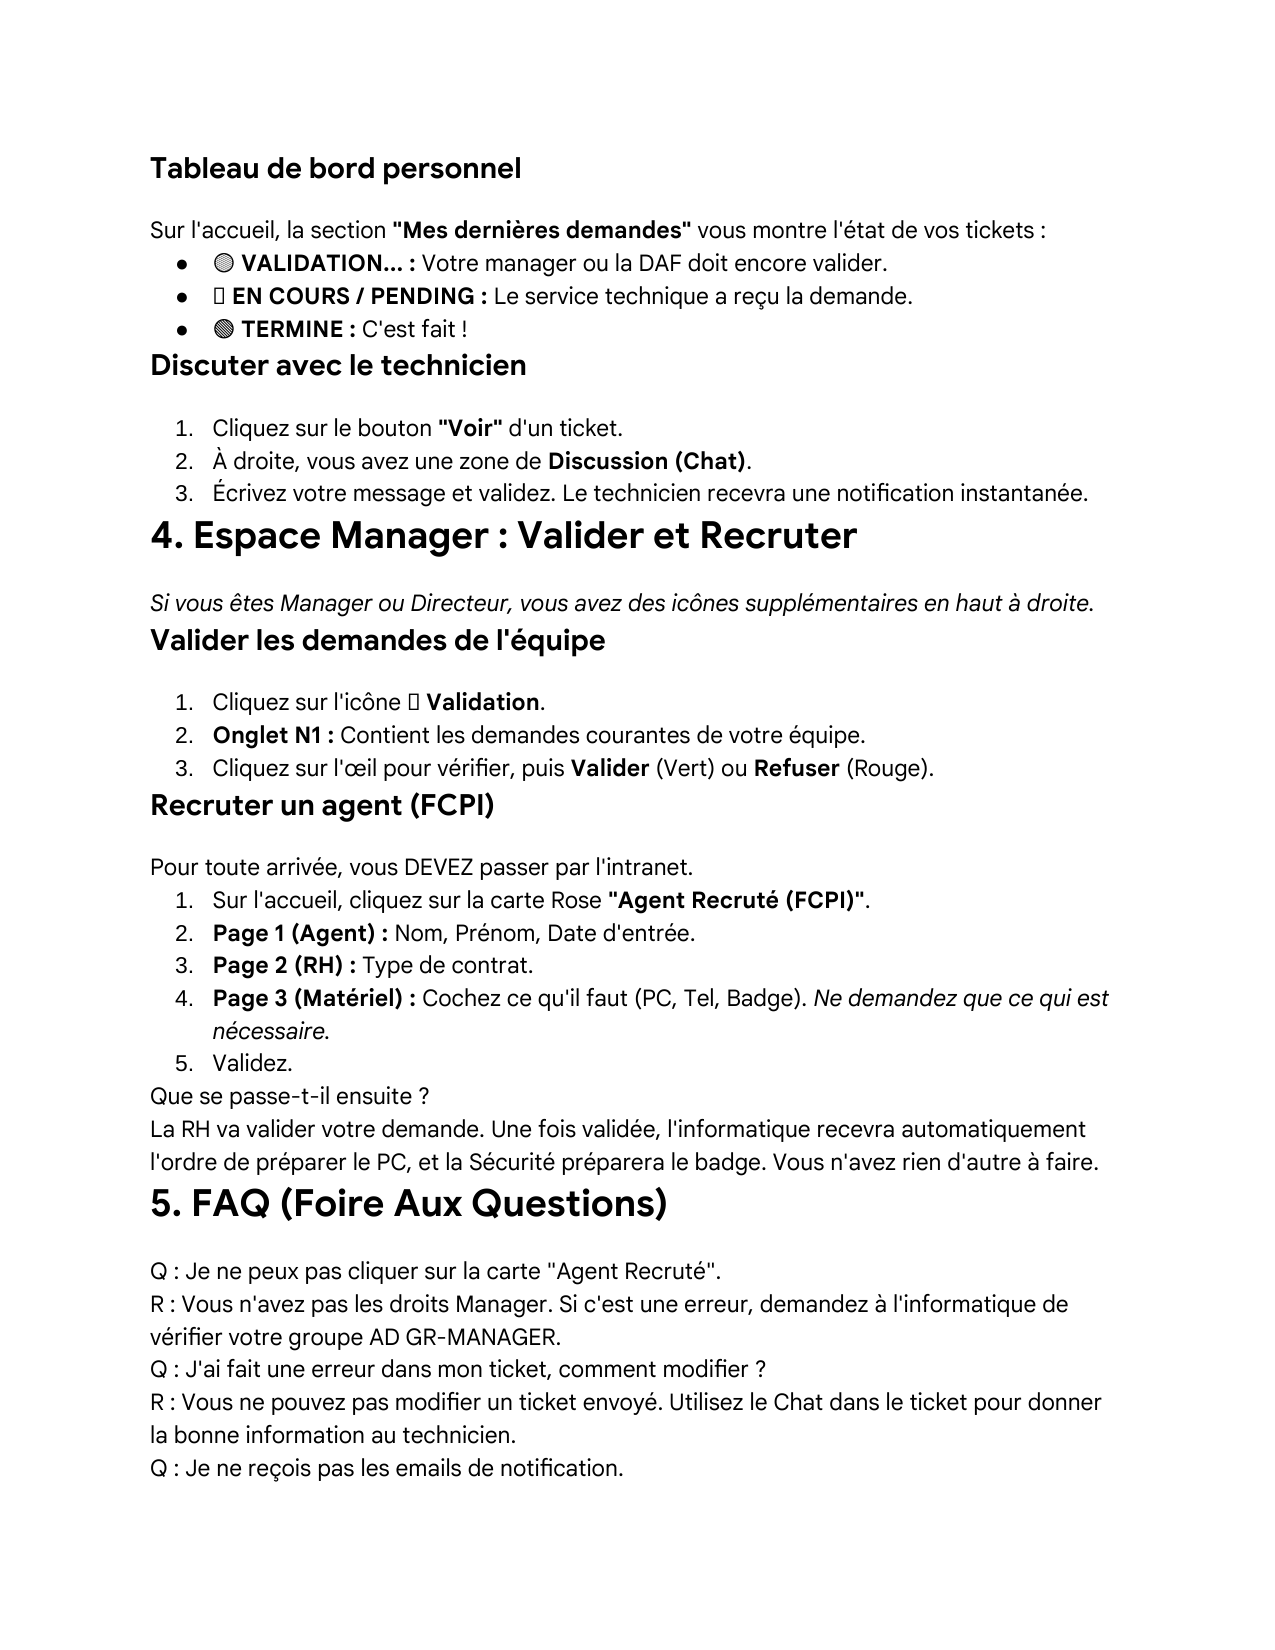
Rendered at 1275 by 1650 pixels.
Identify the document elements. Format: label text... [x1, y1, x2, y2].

text La RH va valider votre demande. Une fois validée, l'informatique recevra automatiquement l'ordre de préparer le PC, et la Sécurité préparera le badge. Vous n'avez rien d'autre à faire. [150, 1115, 1125, 1177]
text R : Vous ne pouvez pas modifier un ticket envoyé. Utilisez le Chat dans le ticket pour donner la bonne information au technicien. [150, 1388, 1125, 1450]
subtitle 5. FAQ (Foire Aux Questions) [150, 1181, 1125, 1227]
text Q : J'ai fait une erreur dans mon ticket, comment modifier ? [150, 1356, 1125, 1384]
text Que se passe-t-il ensuite ? [150, 1082, 1125, 1111]
list Onglet N1 : Contient les demandes courantes de votre équipe. [175, 721, 1125, 750]
list Validez. [175, 1050, 1125, 1078]
text Si vous êtes Manager ou Directeur, vous avez des icônes supplémentaires en haut à droite. [150, 589, 1125, 618]
subtitle Recruter un agent (FCPI) [150, 787, 1125, 823]
list Cliquez sur l'œil pour vérifier, puis Valider (Vert) ou Refuser (Rouge). [175, 754, 1125, 783]
list 🟡 VALIDATION... : Votre manager ou la DAF doit encore valider. [175, 249, 1125, 278]
subtitle Valider les demandes de l'équipe [150, 622, 1125, 658]
subtitle Discuter avec le technicien [150, 347, 1125, 384]
list Page 3 (Matériel) : Cochez ce qu'il faut (PC, Tel, Badge). Ne demandez que ce qui est nécessaire. [175, 984, 1125, 1046]
text Sur l'accueil, la section "Mes dernières demandes" vous montre l'état de vos tickets : [150, 217, 1125, 245]
list À droite, vous avez une zone de Discussion (Chat). [175, 447, 1125, 476]
subtitle 4. Espace Manager : Valider et Recruter [150, 512, 1125, 559]
list Sur l'accueil, cliquez sur la carte Rose "Agent Recruté (FCPI)". [175, 886, 1125, 915]
list Page 2 (RH) : Type de contrat. [175, 952, 1125, 980]
list Cliquez sur le bouton "Voir" d'un ticket. [175, 414, 1125, 443]
text Pour toute arrivée, vous DEVEZ passer par l'intranet. [150, 853, 1125, 882]
list Page 1 (Agent) : Nom, Prénom, Date d'entrée. [175, 919, 1125, 948]
text Q : Je ne peux pas cliquer sur la carte "Agent Recruté". [150, 1257, 1125, 1286]
list Écrivez votre message et validez. Le technicien recevra une notification instantanée. [175, 479, 1125, 508]
subtitle Tableau de bord personnel [150, 150, 1125, 187]
list 🔵 EN COURS / PENDING : Le service technique a reçu la demande. [175, 282, 1125, 311]
text R : Vous n'avez pas les droits Manager. Si c'est une erreur, demandez à l'informatique de vérifier votre groupe AD GR-MANAGER. [150, 1290, 1125, 1352]
list Cliquez sur l'icône ✅ Validation. [175, 689, 1125, 717]
text Q : Je ne reçois pas les emails de notification. [150, 1454, 1125, 1482]
list 🟢 TERMINE : C'est fait ! [175, 315, 1125, 343]
